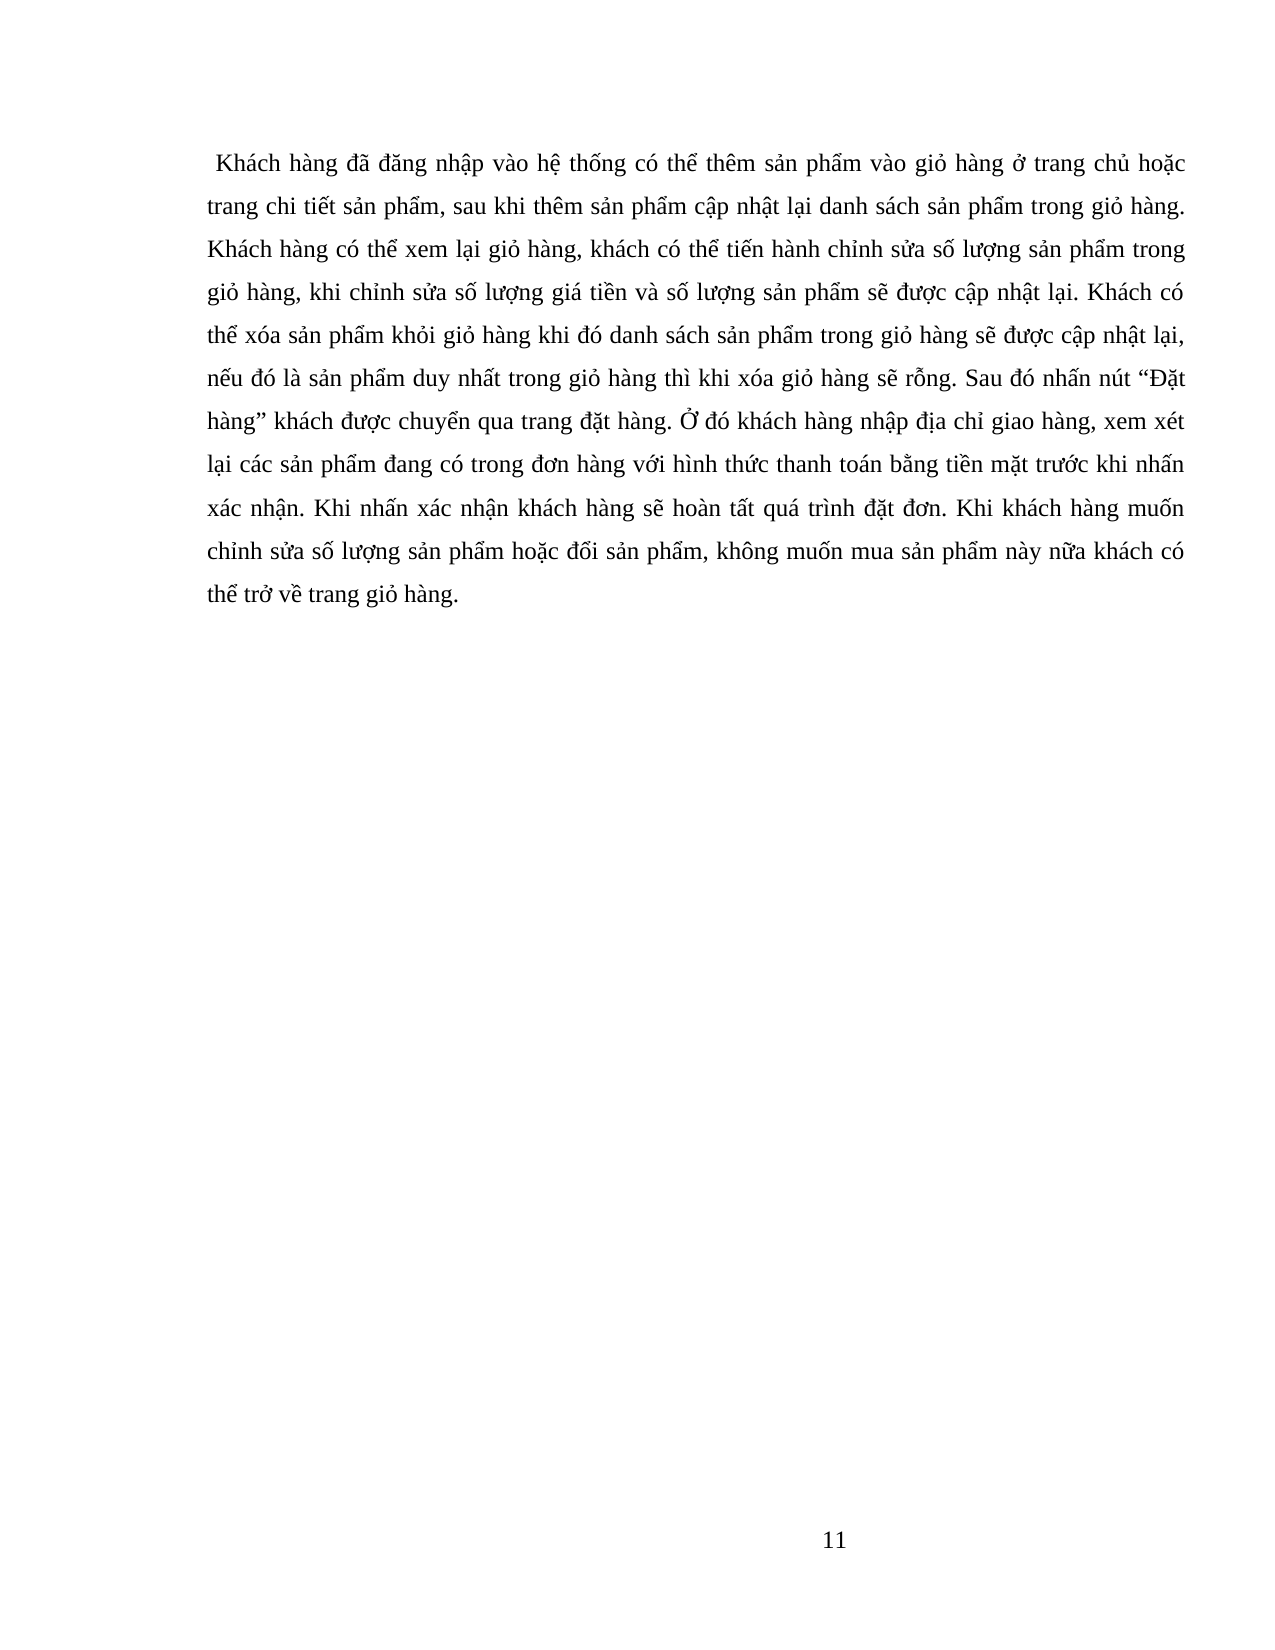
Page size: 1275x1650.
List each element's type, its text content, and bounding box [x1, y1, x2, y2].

text Khách hàng đã đăng nhập vào hệ thống có thể thêm sản phẩm vào giỏ hàng ở trang chủ hoặc trang chi tiết sản phẩm, sau khi thêm sản phẩm cập nhật lại danh sách sản phẩm trong giỏ hàng. Khách hàng có thể xem lại giỏ hàng, khách có thể tiến hành chỉnh sửa số lượng sản phẩm trong giỏ hàng, khi chỉnh sửa số lượng giá tiền và số lượng sản phẩm sẽ được cập nhật lại. Khách có thể xóa sản phẩm khỏi giỏ hàng khi đó danh sách sản phẩm trong giỏ hàng sẽ được cập nhật lại, nếu đó là sản phẩm duy nhất trong giỏ hàng thì khi xóa giỏ hàng sẽ rỗng. Sau đó nhấn nút “Đặt hàng” khách được chuyển qua trang đặt hàng. Ở đó khách hàng nhập địa chỉ giao hàng, xem xét lại các sản phẩm đang có trong đơn hàng với hình thức thanh toán bằng tiền mặt trước khi nhấn xác nhận. Khi nhấn xác nhận khách hàng sẽ hoàn tất quá trình đặt đơn. Khi khách hàng muốn chỉnh sửa số lượng sản phẩm hoặc đổi sản phẩm, không muốn mua sản phẩm này nữa khách có thể trở về trang giỏ hàng. [207, 148, 1186, 608]
